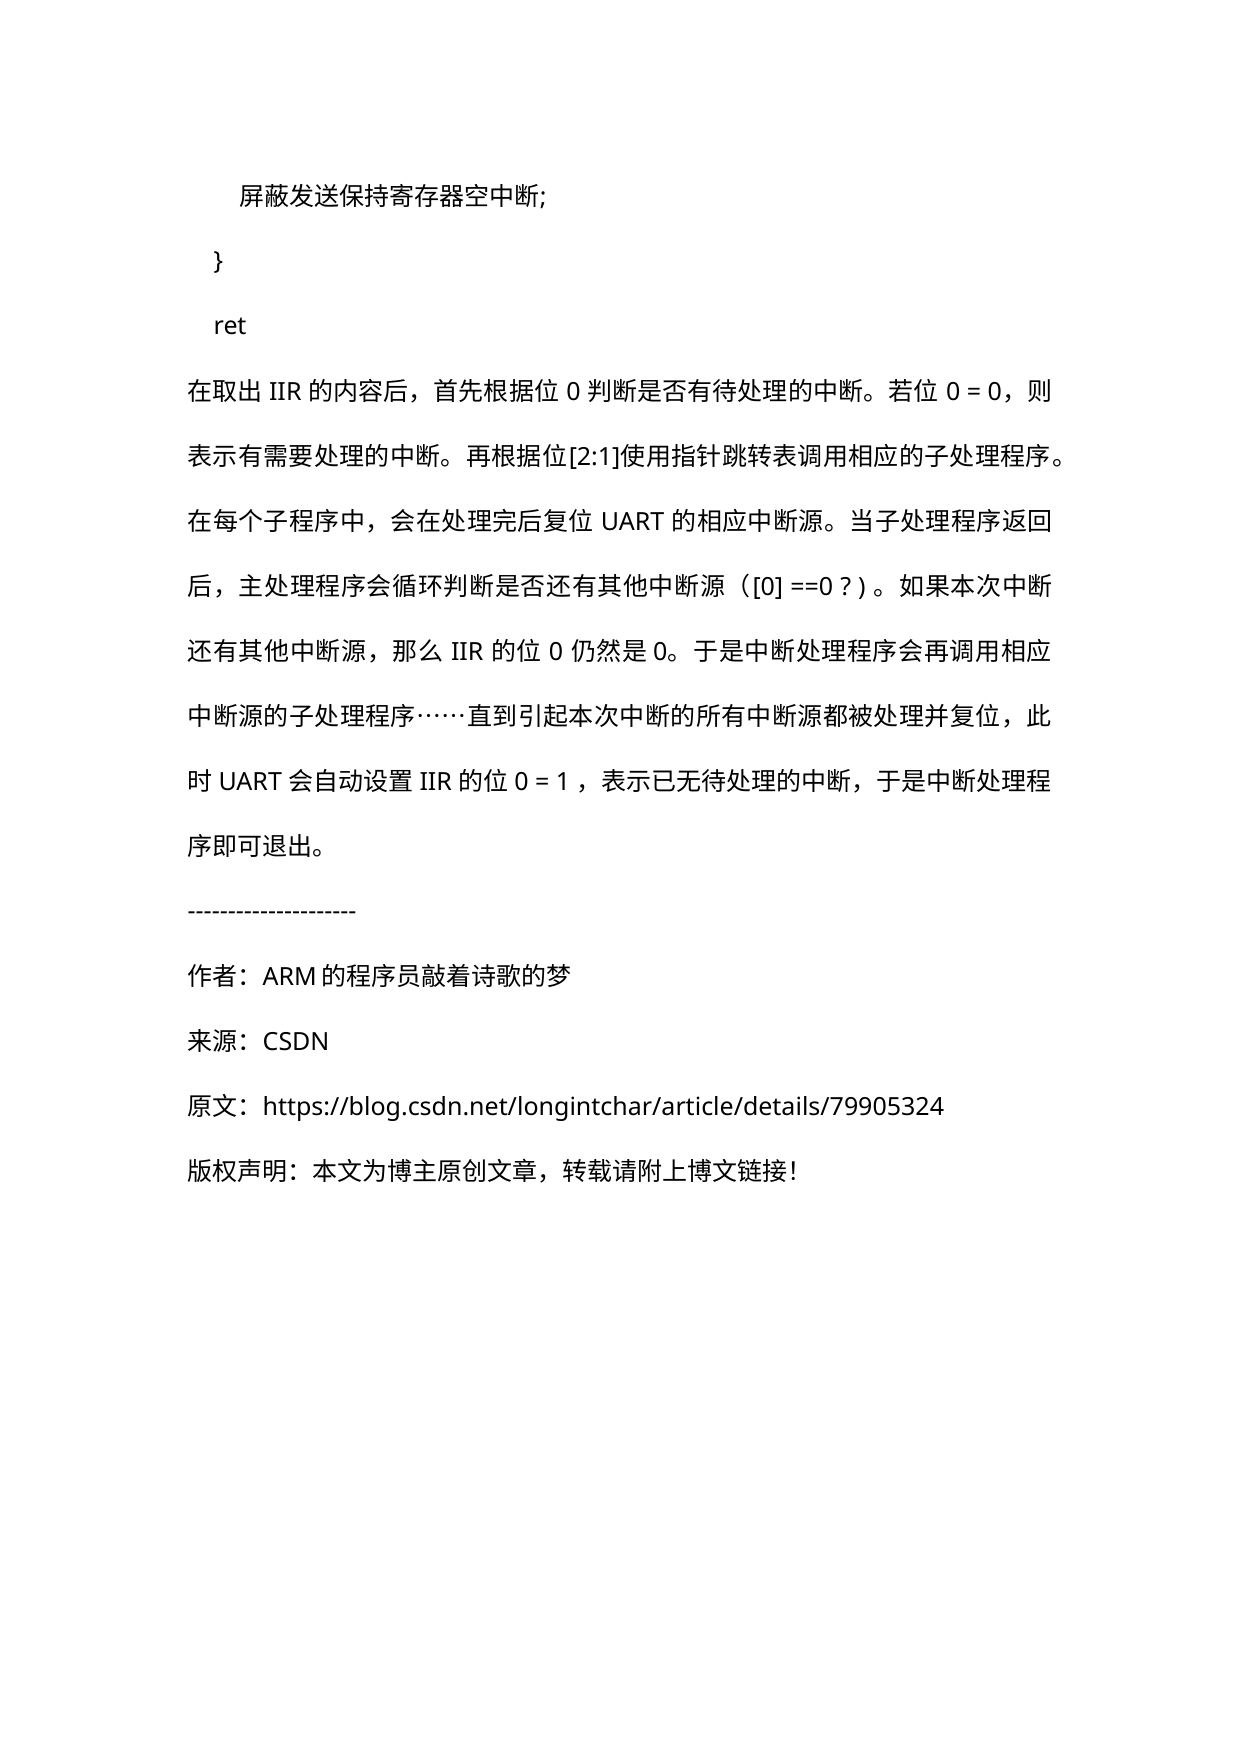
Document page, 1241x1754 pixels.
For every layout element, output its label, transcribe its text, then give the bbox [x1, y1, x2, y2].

text 屏蔽发送保持寄存器空中断; [187, 162, 1053, 227]
text 来源：CSDN [187, 1007, 1053, 1072]
text 原文：https://blog.csdn.net/longintchar/article/details/79905324 [187, 1072, 1053, 1137]
text --------------------- [187, 877, 1053, 942]
text 版权声明：本文为博主原创文章，转载请附上博文链接！ [187, 1137, 1053, 1202]
text } [187, 227, 1053, 292]
text ret [187, 292, 1053, 357]
text 作者：ARM的程序员敲着诗歌的梦 [187, 942, 1053, 1007]
text 在取出 IIR 的内容后，首先根据位 0 判断是否有待处理的中断。若位 0 = 0，则表示有需要处理的中断。再根据位[2:1]使用指针跳转表调用相应的子处理程序。在每个子程序中，会在处理完后复位 UART 的相应中断源。当子处理程序返回后，主处理程序会循环判断是否还有其他中断源（[0] ==0 ? ) 。如果本次中断还有其他中断源，那么 IIR 的位 0 仍然是0。于是中断处理程序会再调用相应中断源的子处理程序……直到引起本次中断的所有中断源都被处理并复位，此时 UART 会自动设置 IIR 的位 0 = 1 ，表示已无待处理的中断，于是中断处理程序即可退出。 [187, 357, 1053, 877]
